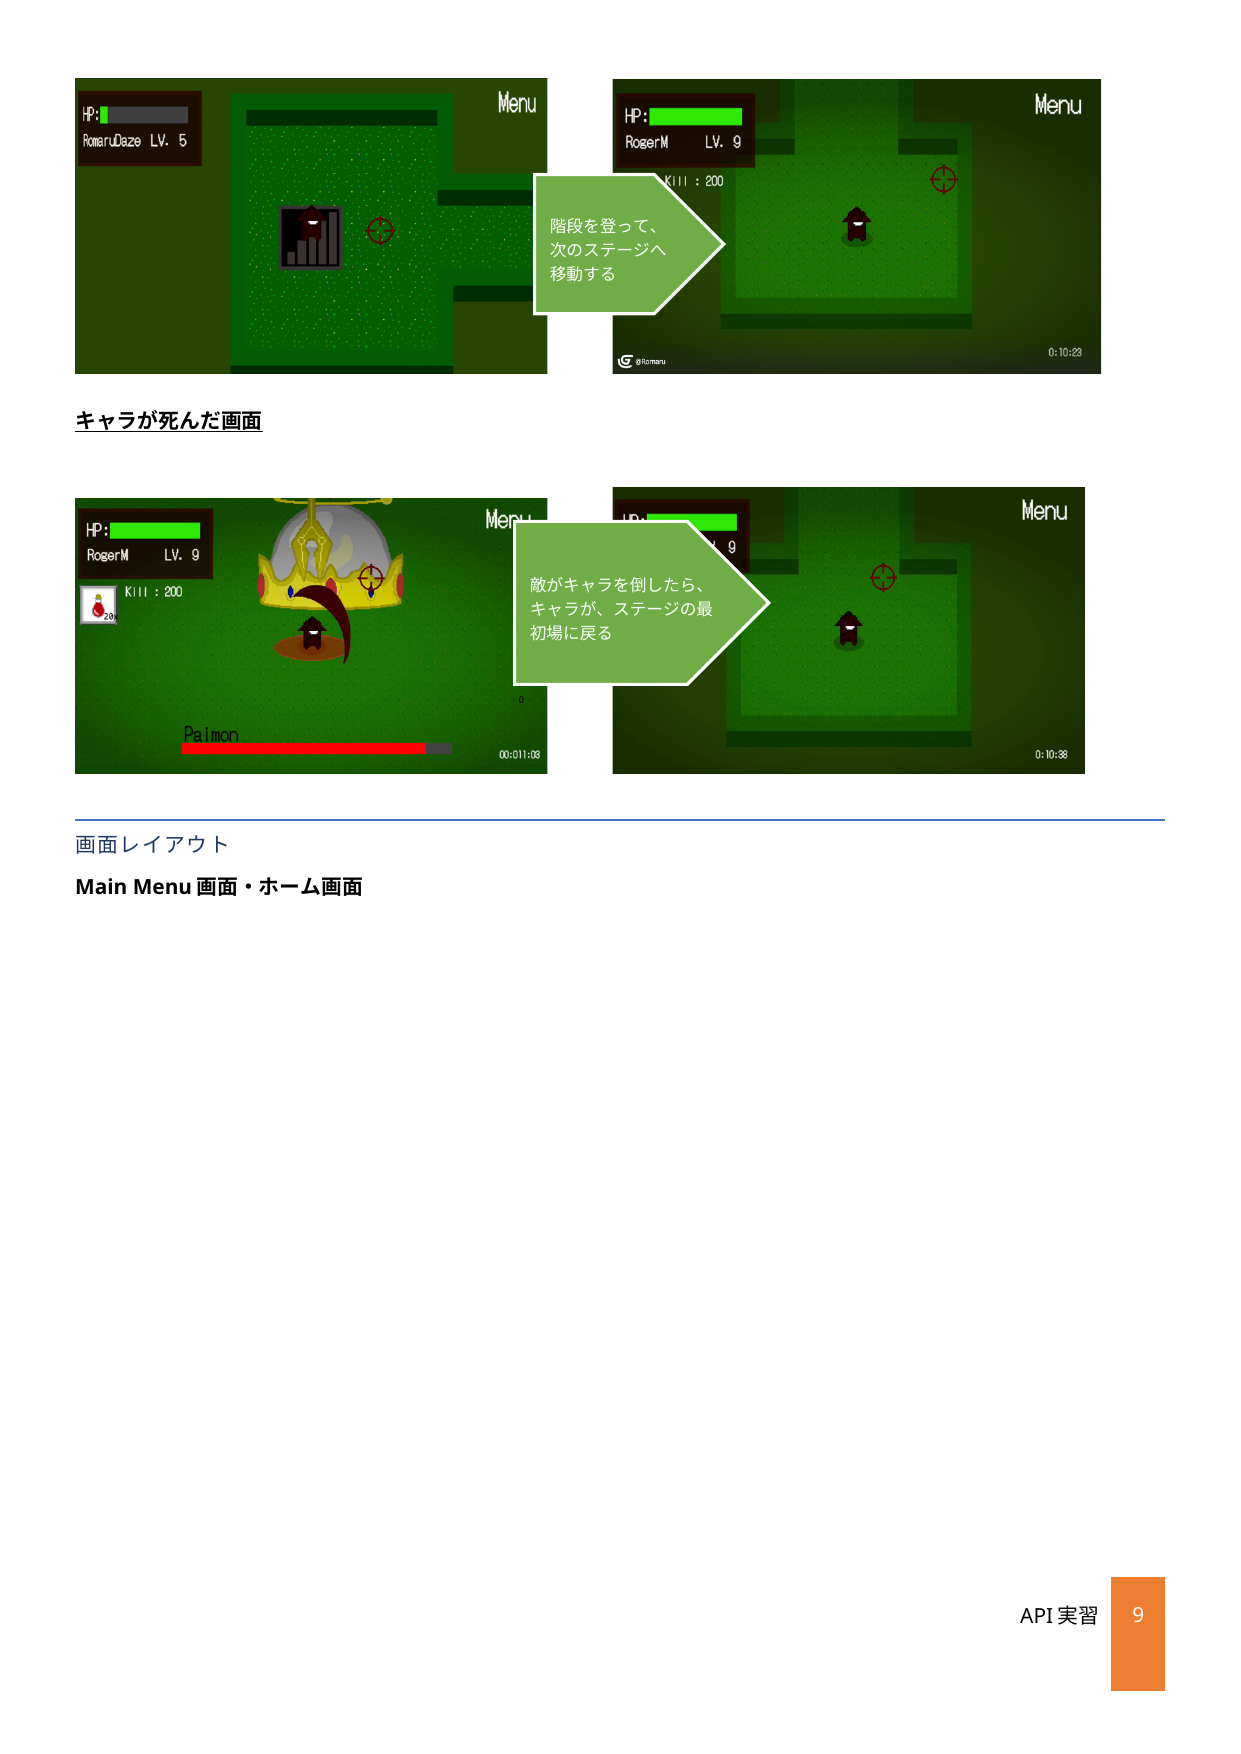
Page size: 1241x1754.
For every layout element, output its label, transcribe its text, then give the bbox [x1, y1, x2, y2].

subtitle 画面レイアウト [75, 821, 1165, 862]
picture [75, 78, 548, 374]
picture [612, 487, 1085, 774]
picture [612, 79, 1102, 374]
text Main Menu画面・ホーム画面 [75, 867, 1165, 904]
picture [75, 498, 548, 774]
